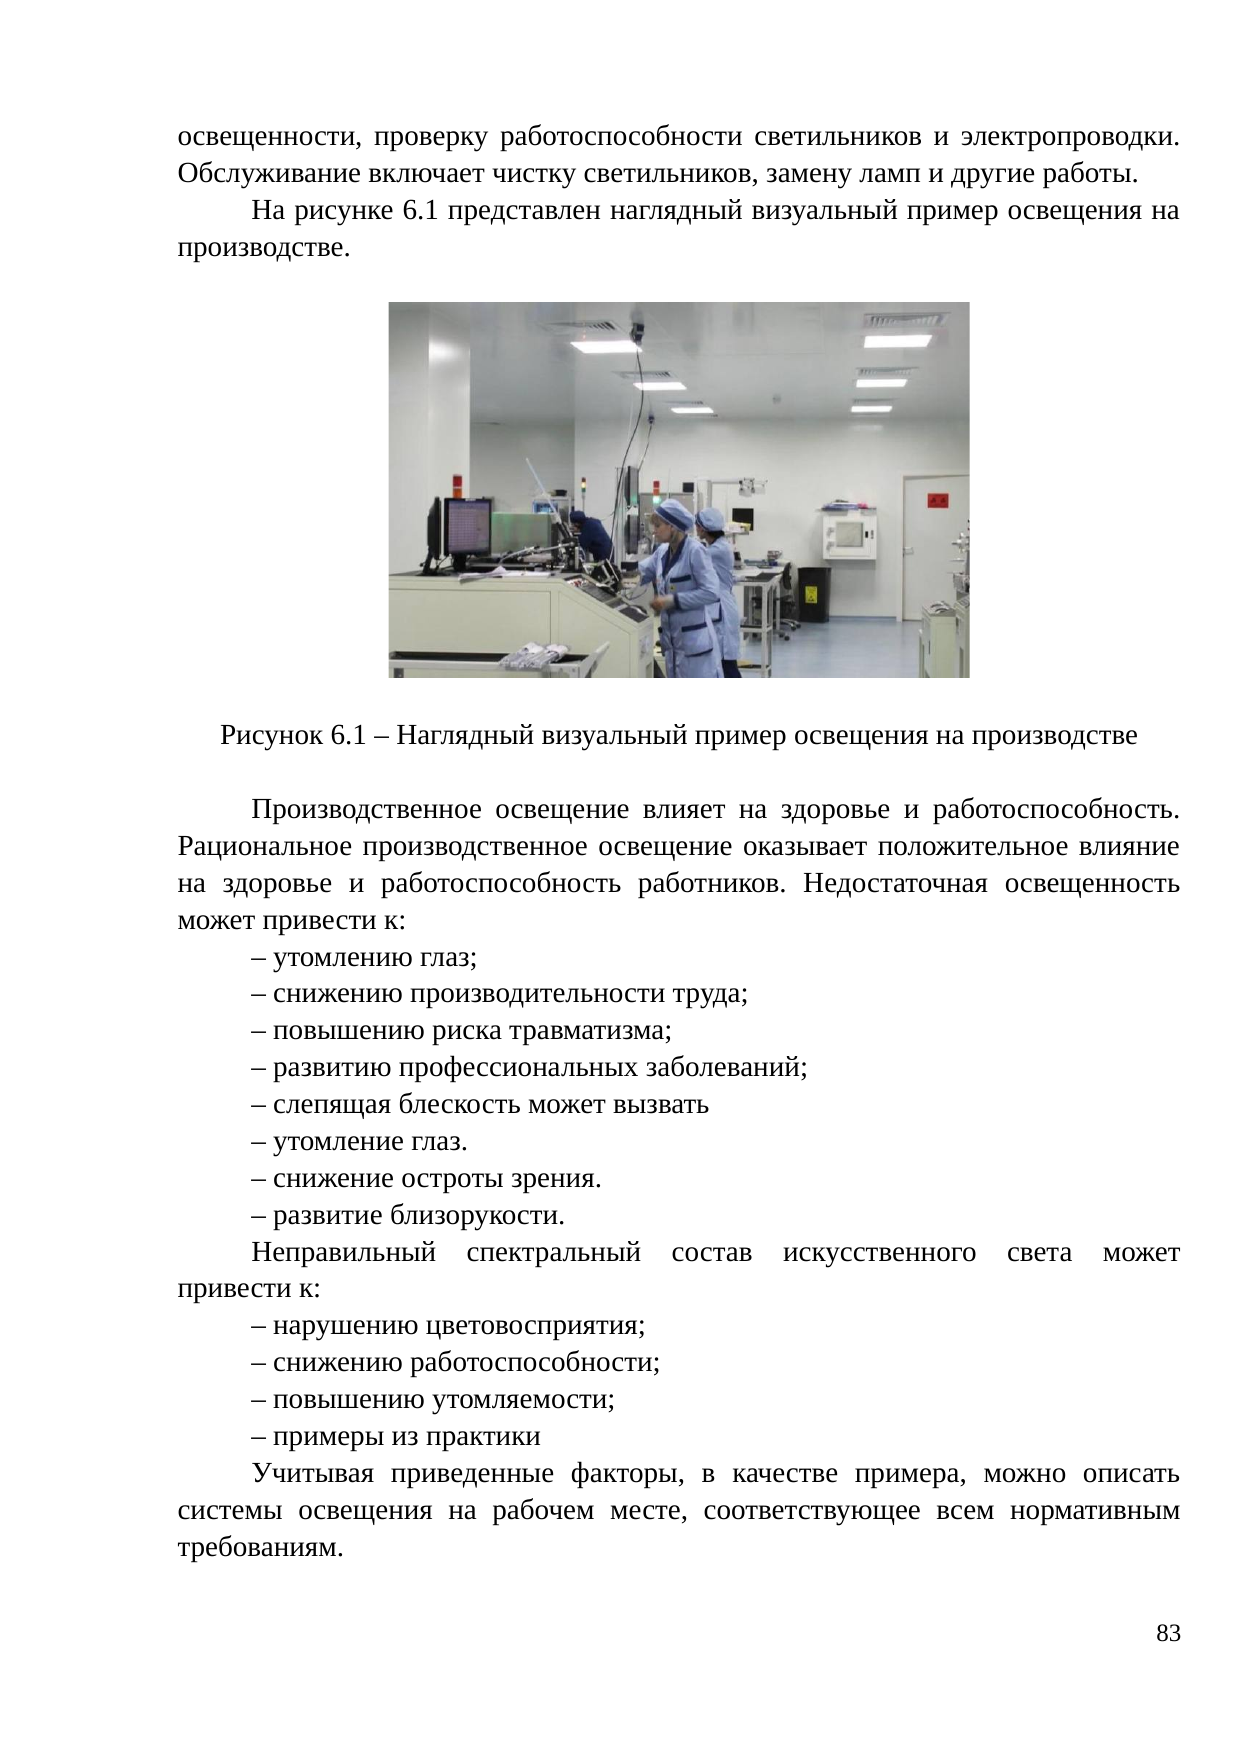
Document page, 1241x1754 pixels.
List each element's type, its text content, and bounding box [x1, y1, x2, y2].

text – утомлению глаз; [177, 939, 1181, 972]
text – развитие близорукости. [177, 1197, 1181, 1230]
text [177, 118, 1181, 188]
text – развитию профессиональных заболеваний; [177, 1049, 1181, 1083]
text – нарушению цветовосприятия; [177, 1307, 1181, 1341]
text – повышению утомляемости; [177, 1381, 1181, 1415]
text – снижение остроты зрения. [177, 1160, 1181, 1193]
text Рисунок 6.1 – Наглядный визуальный пример освещения на производстве [177, 717, 1181, 751]
text Производственное освещение влияет на здоровье и работоспособность. Рациональное производственное освещение оказывает положительное влияние на здоровье и работоспособность работников. Недостаточная освещенность может привести к: [177, 791, 1181, 935]
text Неправильный спектральный состав искусственного света может привести к: [177, 1234, 1181, 1304]
text – повышению риска травматизма; [177, 1012, 1181, 1046]
text – снижению производительности труда; [177, 976, 1181, 1009]
text Учитывая приведенные факторы, в качестве примера, можно описать системы освещения на рабочем месте, соответствующее всем нормативным требованиям. [177, 1455, 1181, 1562]
text – утомление глаз. [177, 1123, 1181, 1157]
text – примеры из практики [177, 1418, 1181, 1452]
text – слепящая блескость может вызвать [177, 1086, 1181, 1120]
picture [388, 302, 970, 678]
text – снижению работоспособности; [177, 1344, 1181, 1378]
text На рисунке 6.1 представлен наглядный визуальный пример освещения на производстве. [177, 192, 1181, 262]
